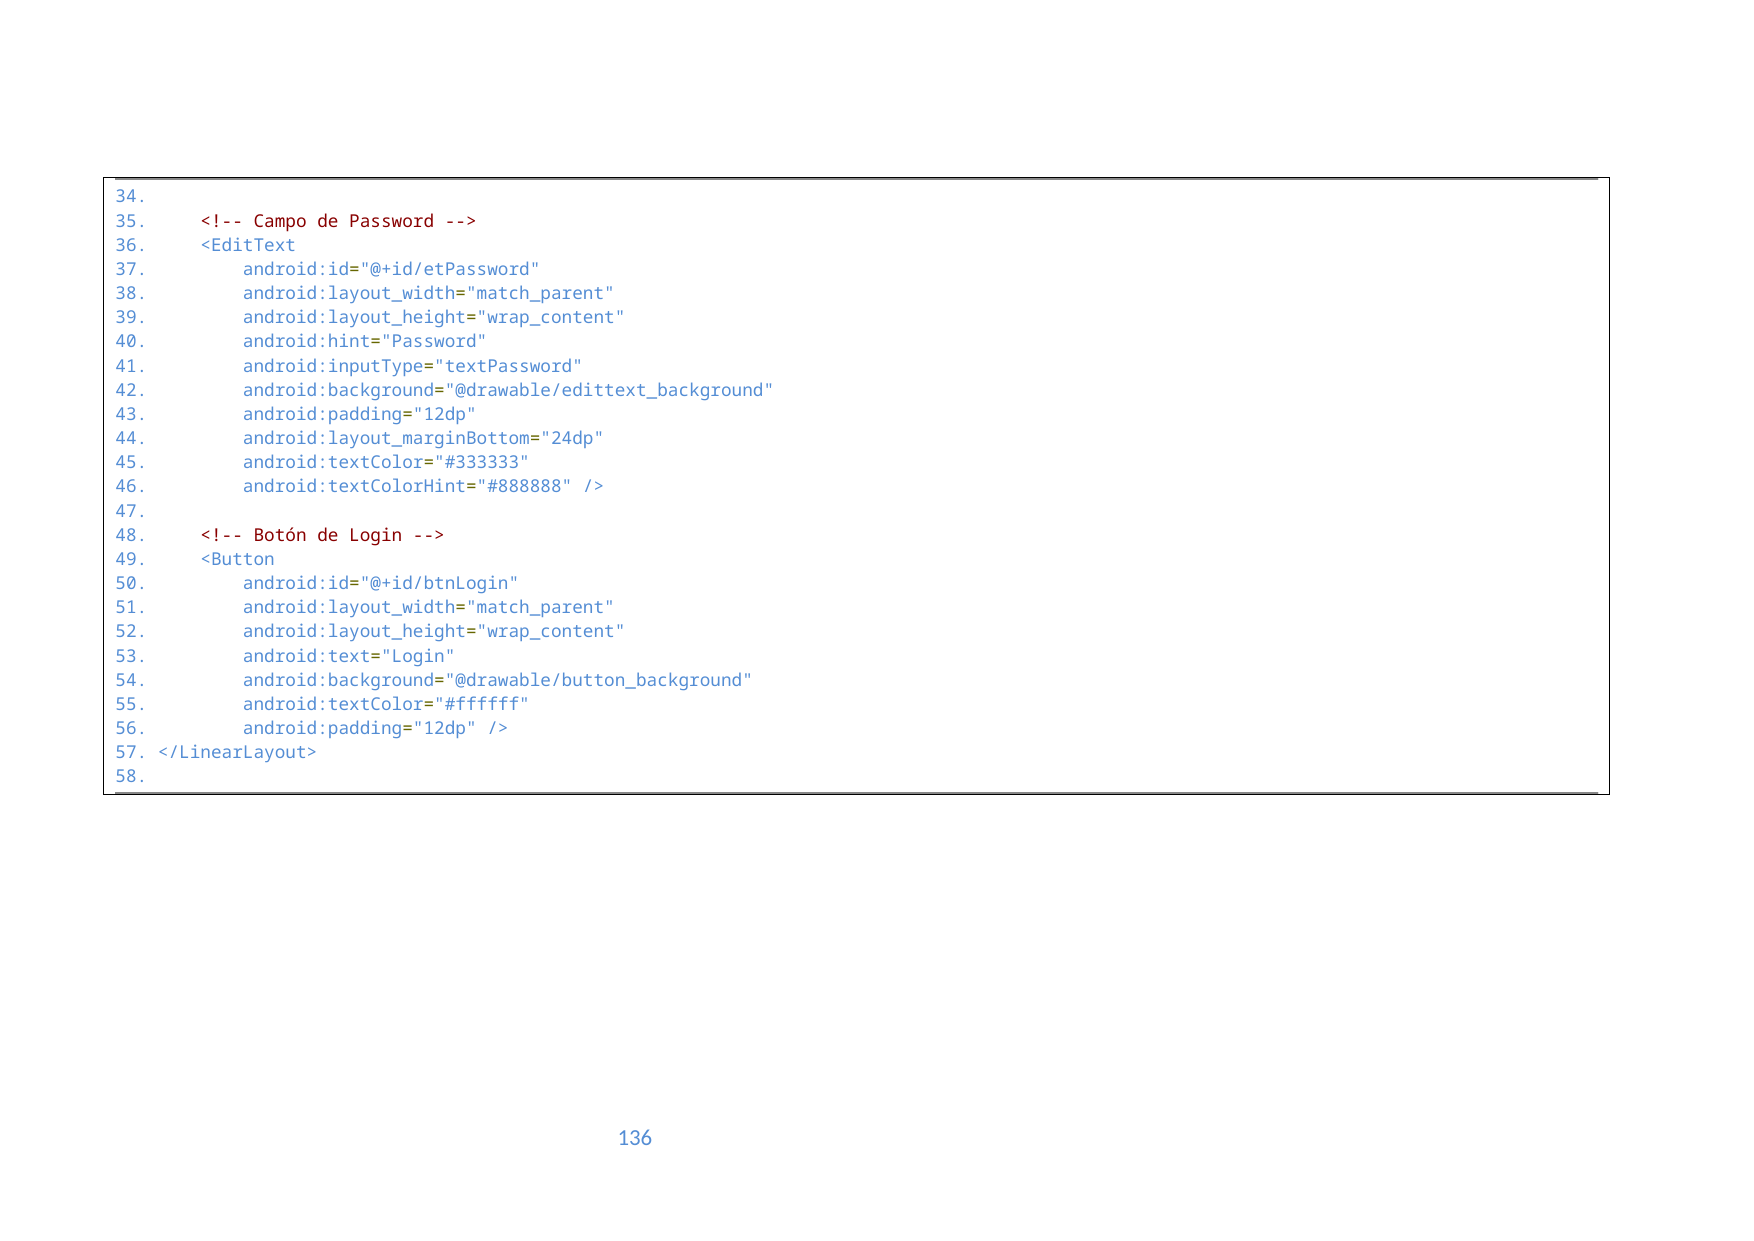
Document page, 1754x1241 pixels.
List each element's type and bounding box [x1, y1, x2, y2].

table_header [104, 178, 1609, 794]
